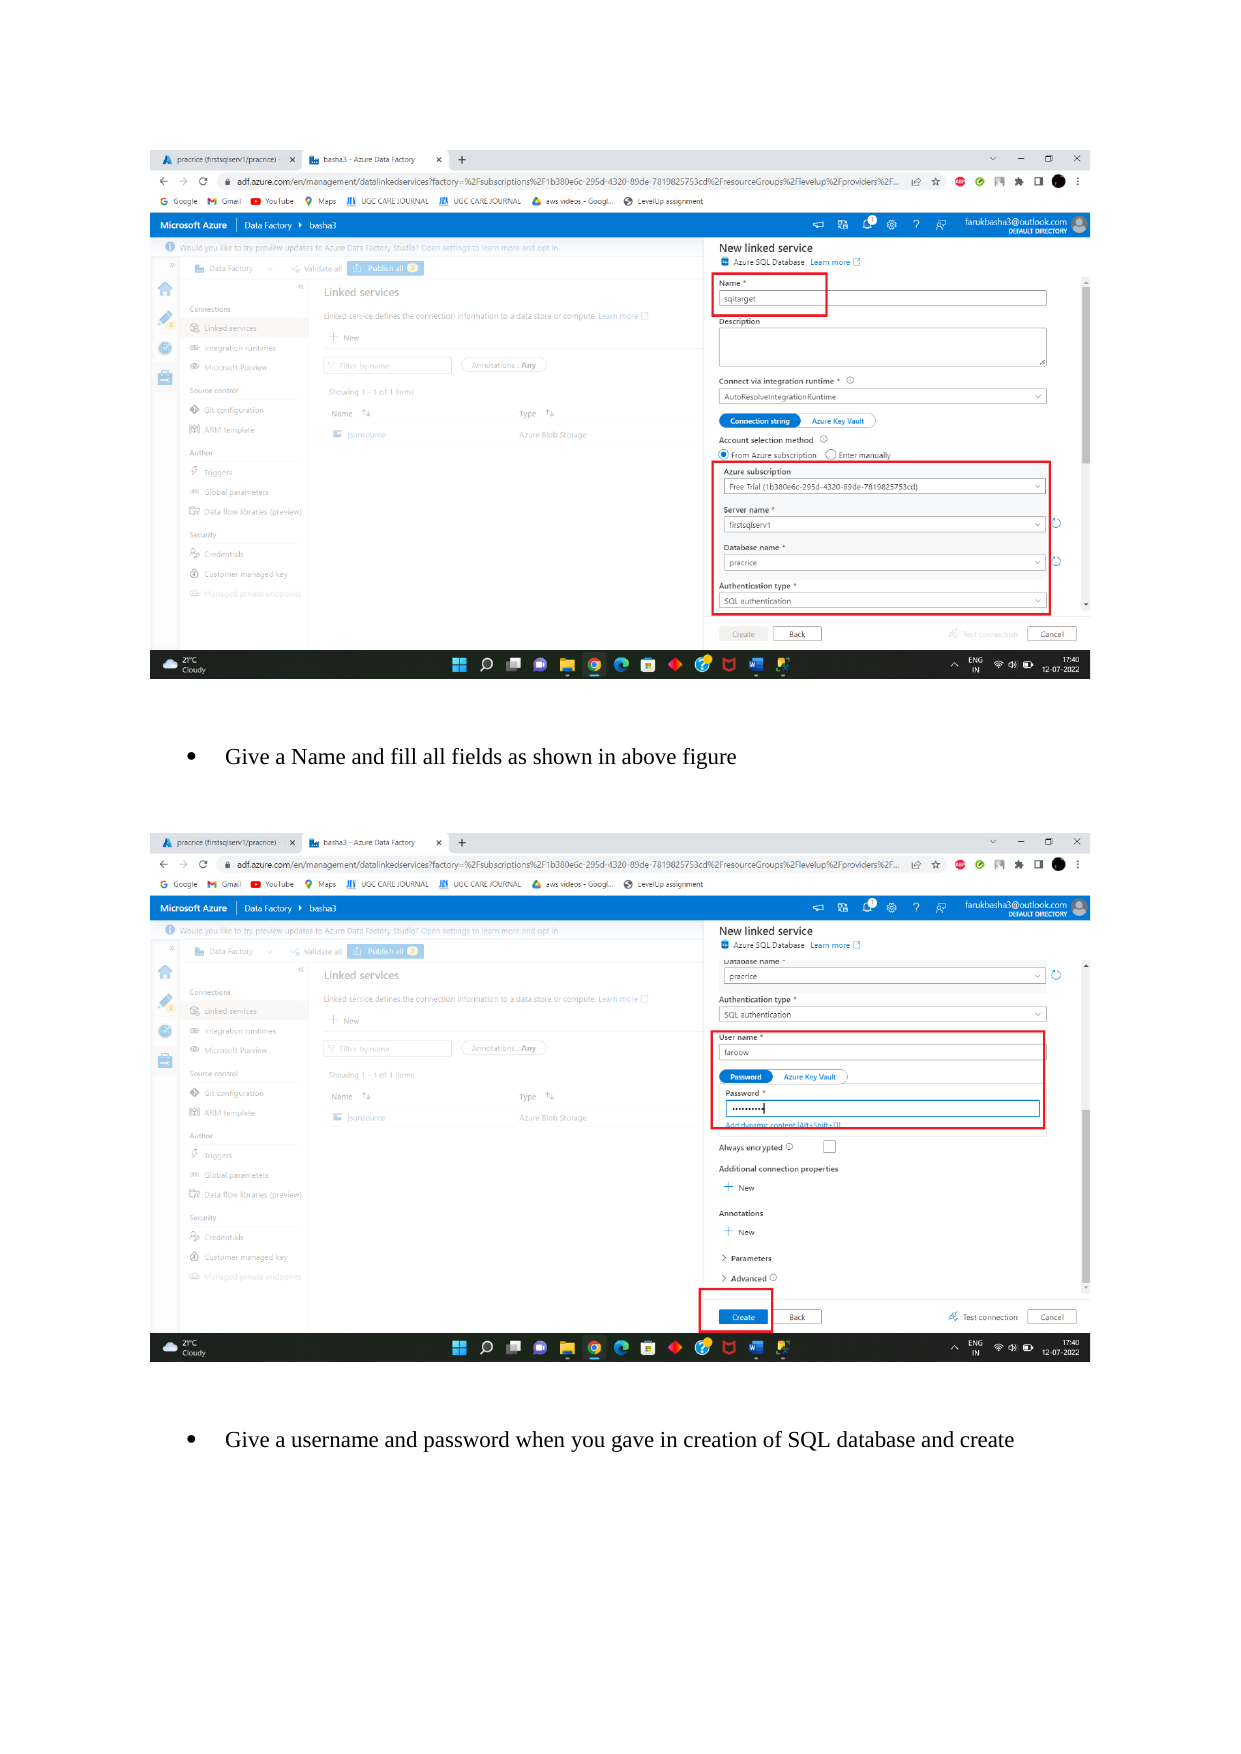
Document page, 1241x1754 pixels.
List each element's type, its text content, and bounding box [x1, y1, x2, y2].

picture [150, 833, 1091, 1362]
list Give a Name and fill all fields as shown in above figure [187, 743, 1090, 769]
picture [150, 150, 1091, 679]
list Give a username and password when you gave in creation of SQL database and create [187, 1426, 1090, 1452]
